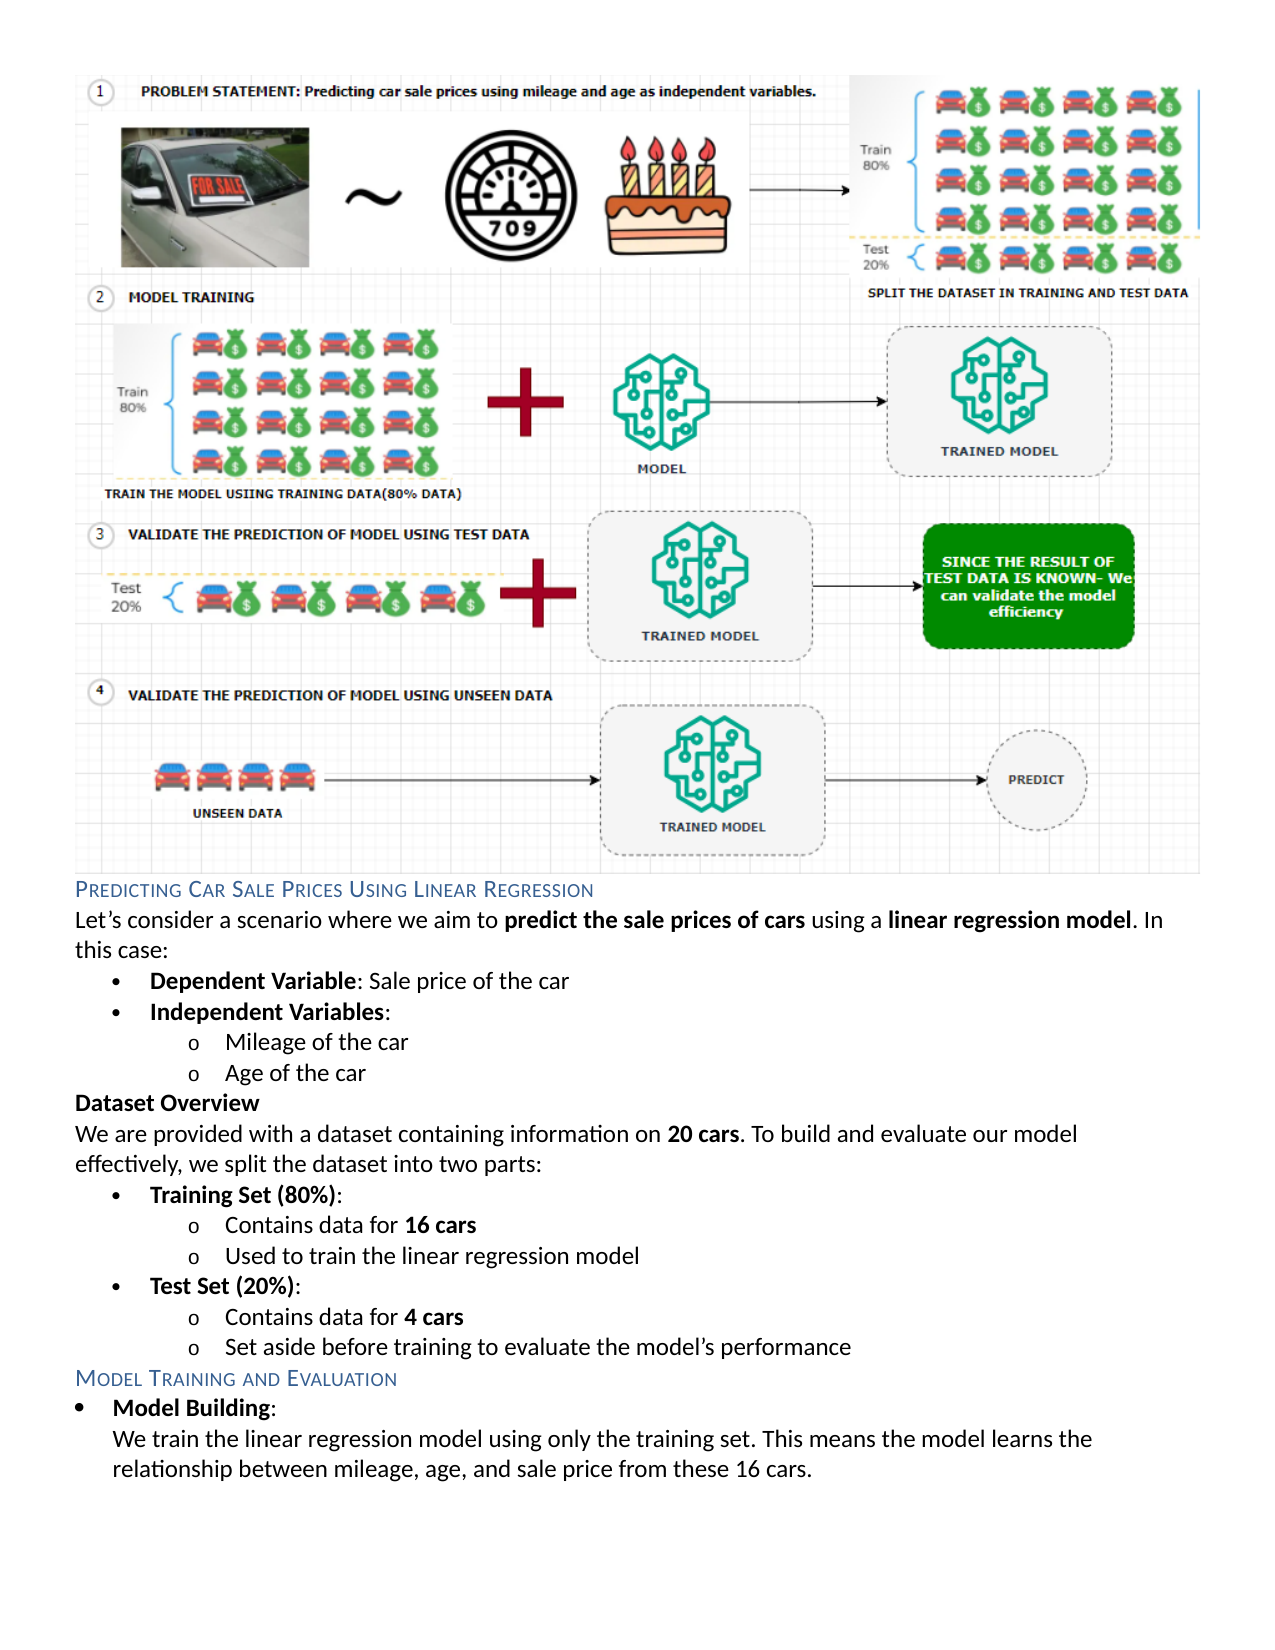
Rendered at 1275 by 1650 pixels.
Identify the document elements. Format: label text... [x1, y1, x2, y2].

text Predicting Car Sale Prices Using Linear Regression [75, 874, 1181, 904]
list Independent Variables: [112, 996, 1181, 1026]
text Model Training and Evaluation [75, 1362, 1181, 1392]
text We are provided with a dataset containing information on 20 cars. To build and evaluate our model effectively, we split the dataset into two parts: [75, 1118, 1181, 1179]
list Model Building: We train the linear regression model using only the training set. This means the model learns the relationship between mileage, age, and sale price from these 16 cars. [75, 1392, 1181, 1484]
text Let’s consider a scenario where we aim to predict the sale prices of cars using a linear regression model. In this case: [75, 904, 1181, 965]
list Test Set (20%): [112, 1270, 1181, 1301]
list Used to train the linear regression model [187, 1240, 1181, 1270]
list Age of the car [187, 1057, 1181, 1087]
list Contains data for 4 cars [187, 1301, 1181, 1331]
picture [75, 75, 1200, 874]
list Dependent Variable: Sale price of the car [112, 965, 1181, 996]
list Set aside before training to evaluate the model’s performance [187, 1331, 1181, 1362]
list Mileage of the car [187, 1026, 1181, 1057]
text Dataset Overview [75, 1087, 1181, 1118]
list Contains data for 16 cars [187, 1209, 1181, 1240]
list Training Set (80%): [112, 1179, 1181, 1209]
